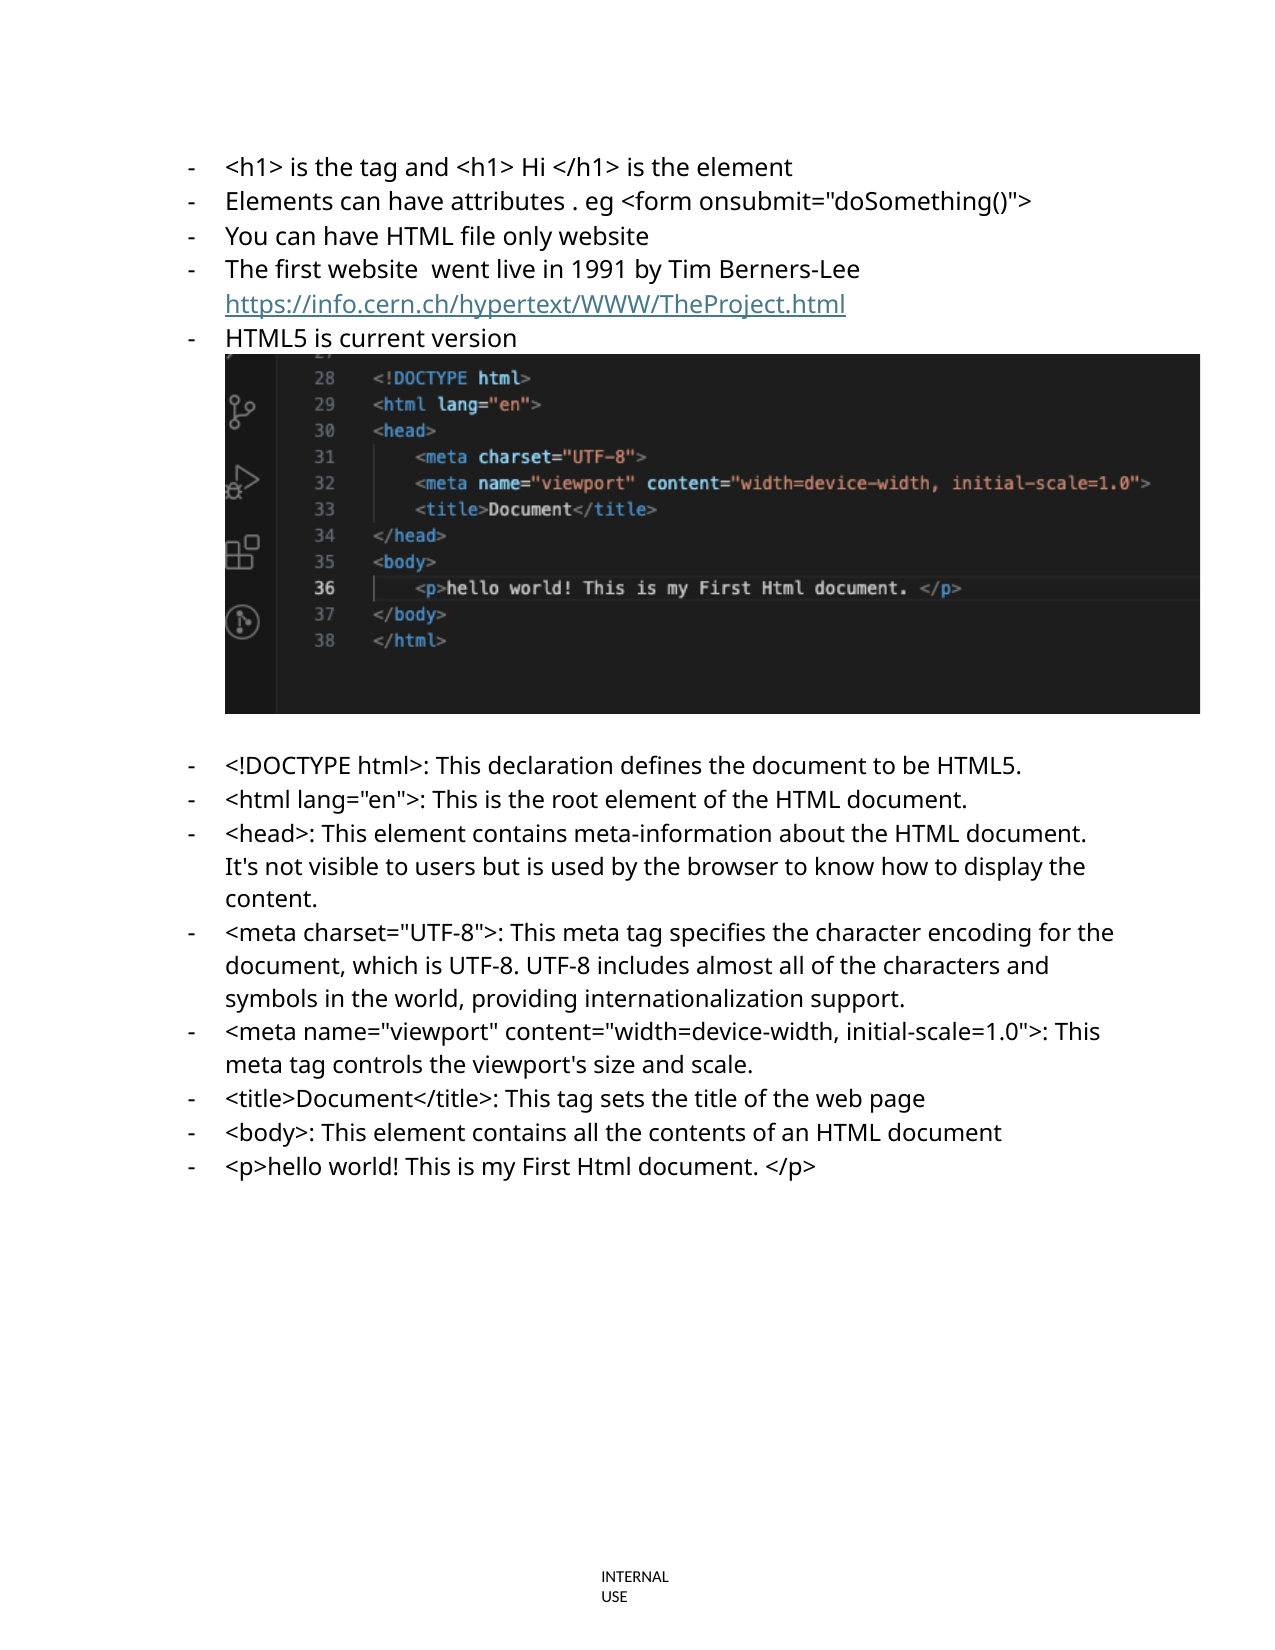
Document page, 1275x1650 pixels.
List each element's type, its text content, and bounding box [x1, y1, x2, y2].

list <meta charset="UTF-8">: This meta tag specifies the character encoding for the document, which is UTF-8. UTF-8 includes almost all of the characters and symbols in the world, providing internationalization support. [187, 915, 1125, 1014]
list <h1> is the tag and <h1> Hi </h1> is the element [187, 150, 1125, 184]
list <body>: This element contains all the contents of an HTML document [187, 1115, 1125, 1149]
list <p>hello world! This is my First Html document. </p> [187, 1149, 1125, 1183]
list <html lang="en">: This is the root element of the HTML document. [187, 781, 1125, 815]
picture [225, 354, 1200, 714]
list <head>: This element contains meta-information about the HTML document. It's not visible to users but is used by the browser to know how to display the content. [187, 815, 1125, 915]
list The first website went live in 1991 by Tim Berners-Lee https://info.cern.ch/hypertext/WWW/TheProject.html [187, 252, 1125, 320]
list Elements can have attributes . eg <form onsubmit="doSomething()"> [187, 184, 1125, 218]
list You can have HTML file only website [187, 218, 1125, 252]
list <meta name="viewport" content="width=device-width, initial-scale=1.0">: This meta tag controls the viewport's size and scale. [187, 1014, 1125, 1081]
list HTML5 is current version [187, 320, 1125, 354]
list <title>Document</title>: This tag sets the title of the web page [187, 1081, 1125, 1115]
list <!DOCTYPE html>: This declaration defines the document to be HTML5. [187, 747, 1125, 781]
